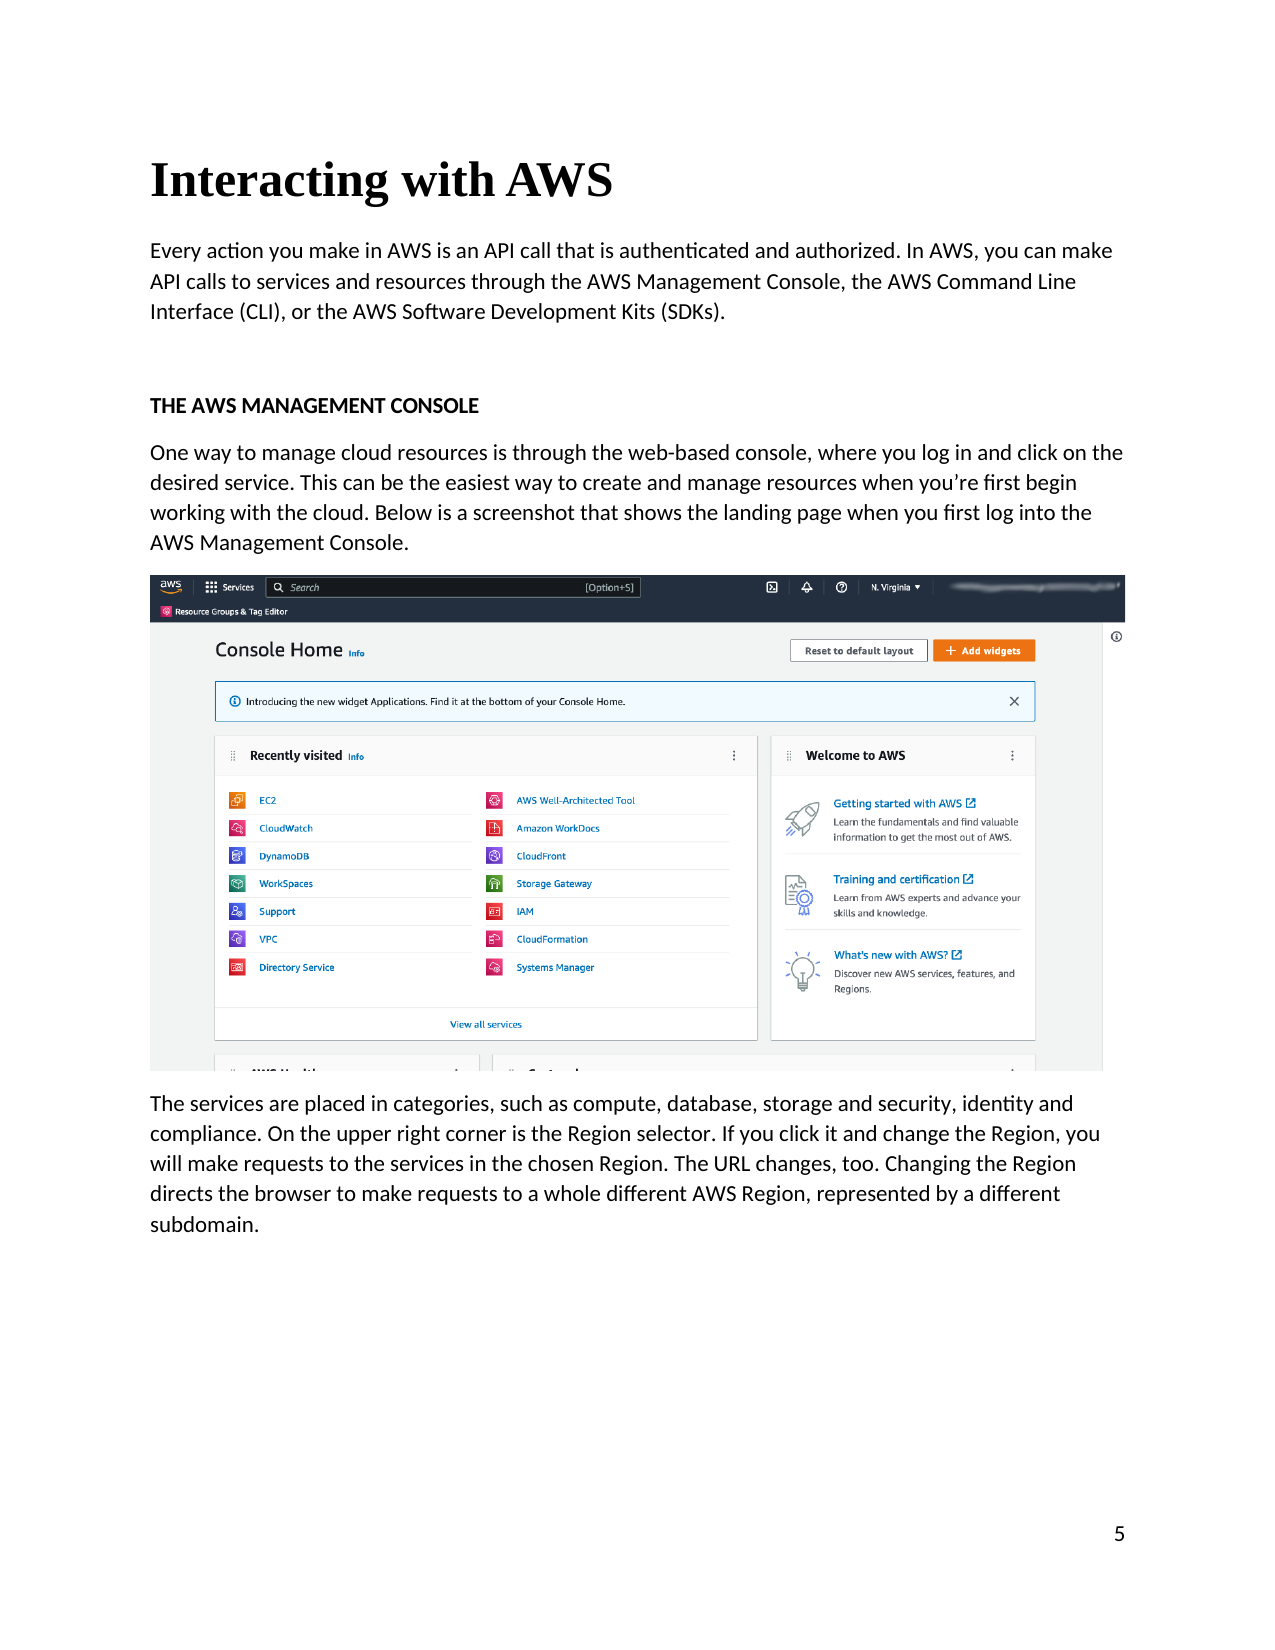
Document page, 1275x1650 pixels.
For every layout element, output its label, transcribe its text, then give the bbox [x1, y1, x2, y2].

subtitle Interacting with AWS [150, 150, 1125, 207]
text One way to manage cloud resources is through the web-based console, where you log in and click on the desired service. This can be the easiest way to create and manage resources when you’re first begin working with the cloud. Below is a screenshot that shows the landing page when you first log into the AWS Management Console. [150, 438, 1125, 556]
picture [150, 575, 1125, 1071]
text THE AWS MANAGEMENT CONSOLE [150, 391, 1125, 419]
text Every action you make in AWS is an API call that is authenticated and authorized. In AWS, you can make API calls to services and resources through the AWS Management Console, the AWS Command Line Interface (CLI), or the AWS Software Development Kits (SDKs). [150, 237, 1125, 325]
text The services are placed in categories, such as compute, database, storage and security, identity and compliance. On the upper right corner is the Region selector. If you click it and change the Region, you will make requests to the services in the chosen Region. The URL changes, too. Changing the Region directs the browser to make requests to a whole different AWS Region, represented by a different subdomain. [150, 1089, 1125, 1238]
